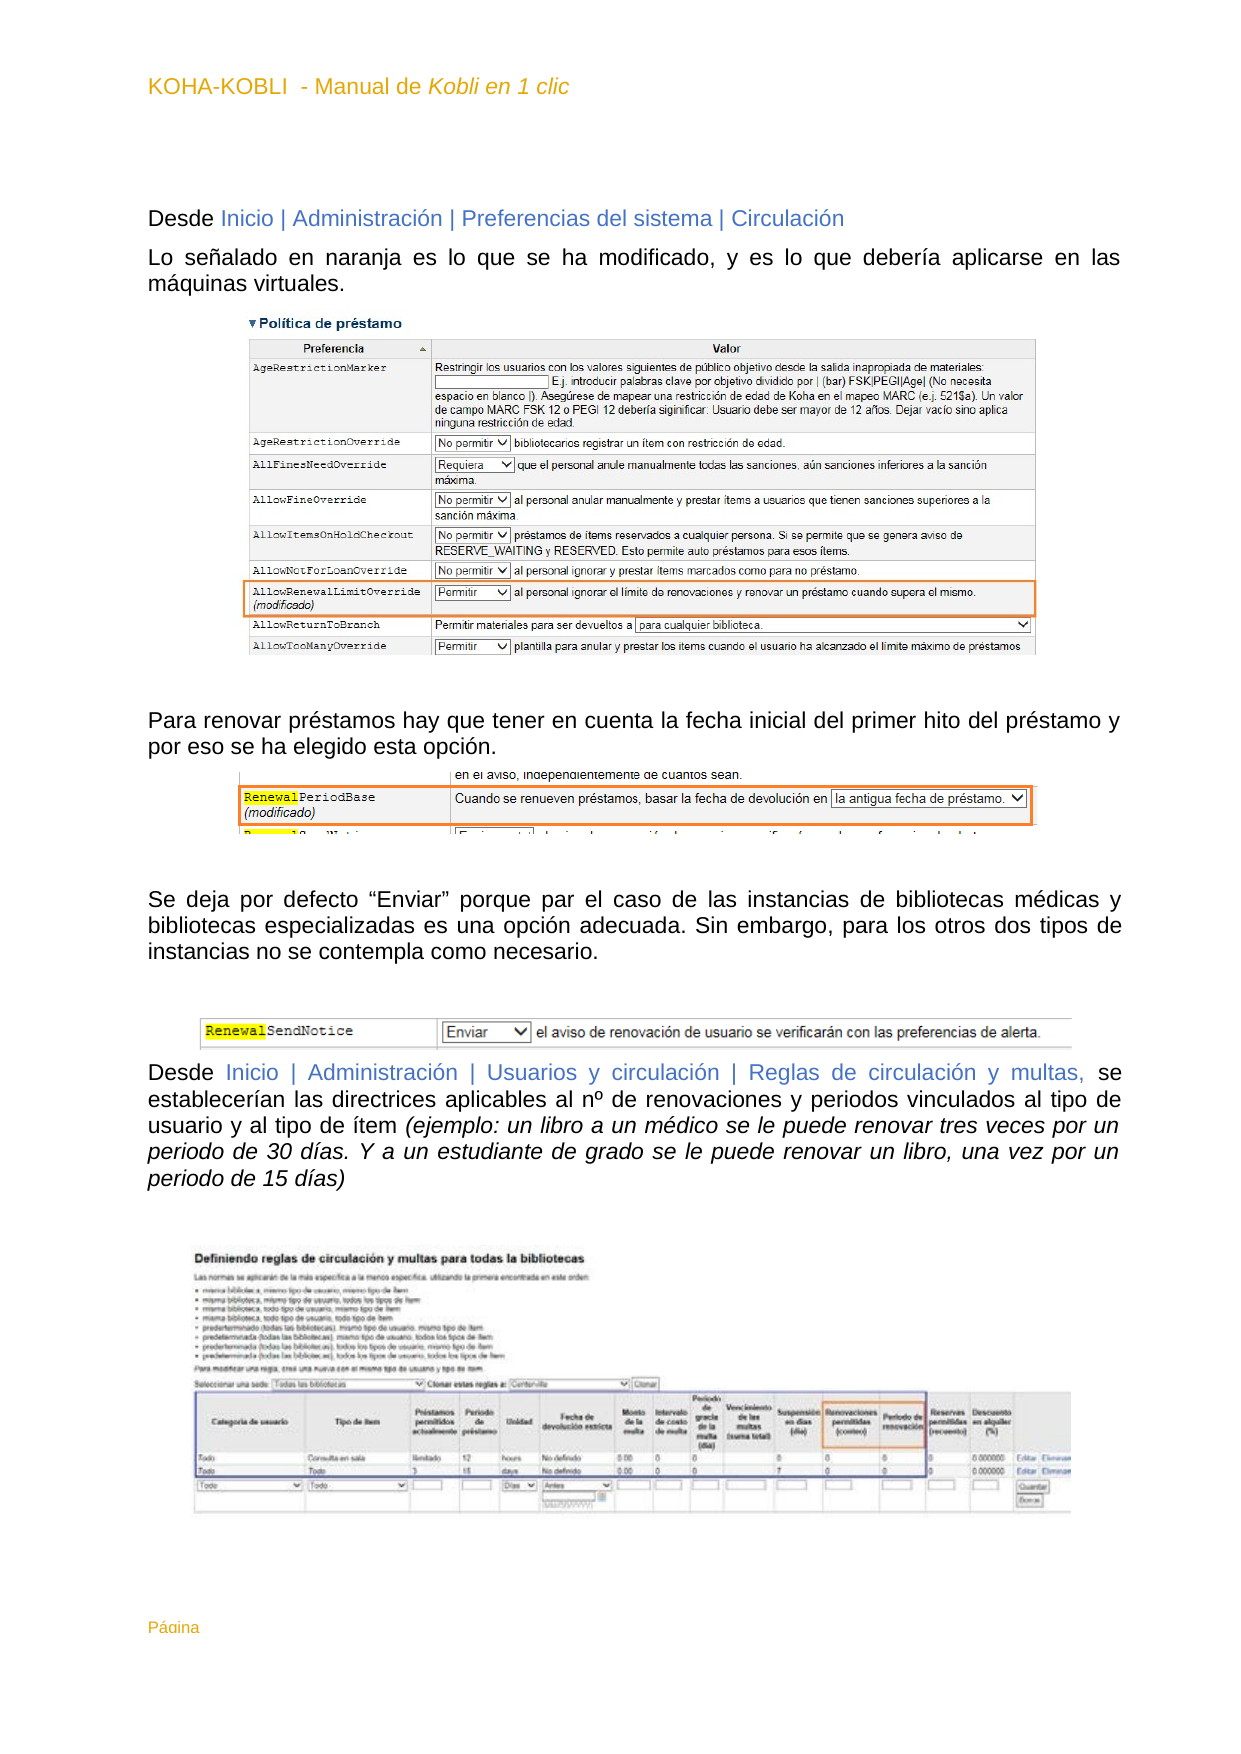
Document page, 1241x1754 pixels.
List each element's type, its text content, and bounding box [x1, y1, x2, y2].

text Lo señalado en naranja es lo que se ha modificado, y es lo que debería aplicarse en las máquinas virtuales. [148, 244, 1122, 297]
text Desde Inicio | Administración | Preferencias del sistema | Circulación [148, 205, 1134, 231]
text Para renovar préstamos hay que tener en cuenta la fecha inicial del primer hito del préstamo y por eso se ha elegido esta opción. [148, 707, 1122, 759]
picture [231, 309, 1037, 655]
picture [231, 772, 1038, 834]
picture [191, 1018, 1072, 1050]
picture [191, 1245, 1071, 1520]
text Desde Inicio | Administración | Usuarios y circulación | Reglas de circulación y multas, se establecerían las directrices aplicables al nº de renovaciones y periodos vinculados al tipo de usuario y al tipo de ítem (ejemplo: un libro a un médico se le puede renovar tres veces por un periodo de 30 días. Y a un estudiante de grado se le puede renovar un libro, una vez por un periodo de 15 días) [148, 1026, 1122, 1191]
text Se deja por defecto “Enviar” porque par el caso de las instancias de bibliotecas médicas y bibliotecas especializadas es una opción adecuada. Sin embargo, para los otros dos tipos de instancias no se contempla como necesario. [148, 886, 1123, 964]
